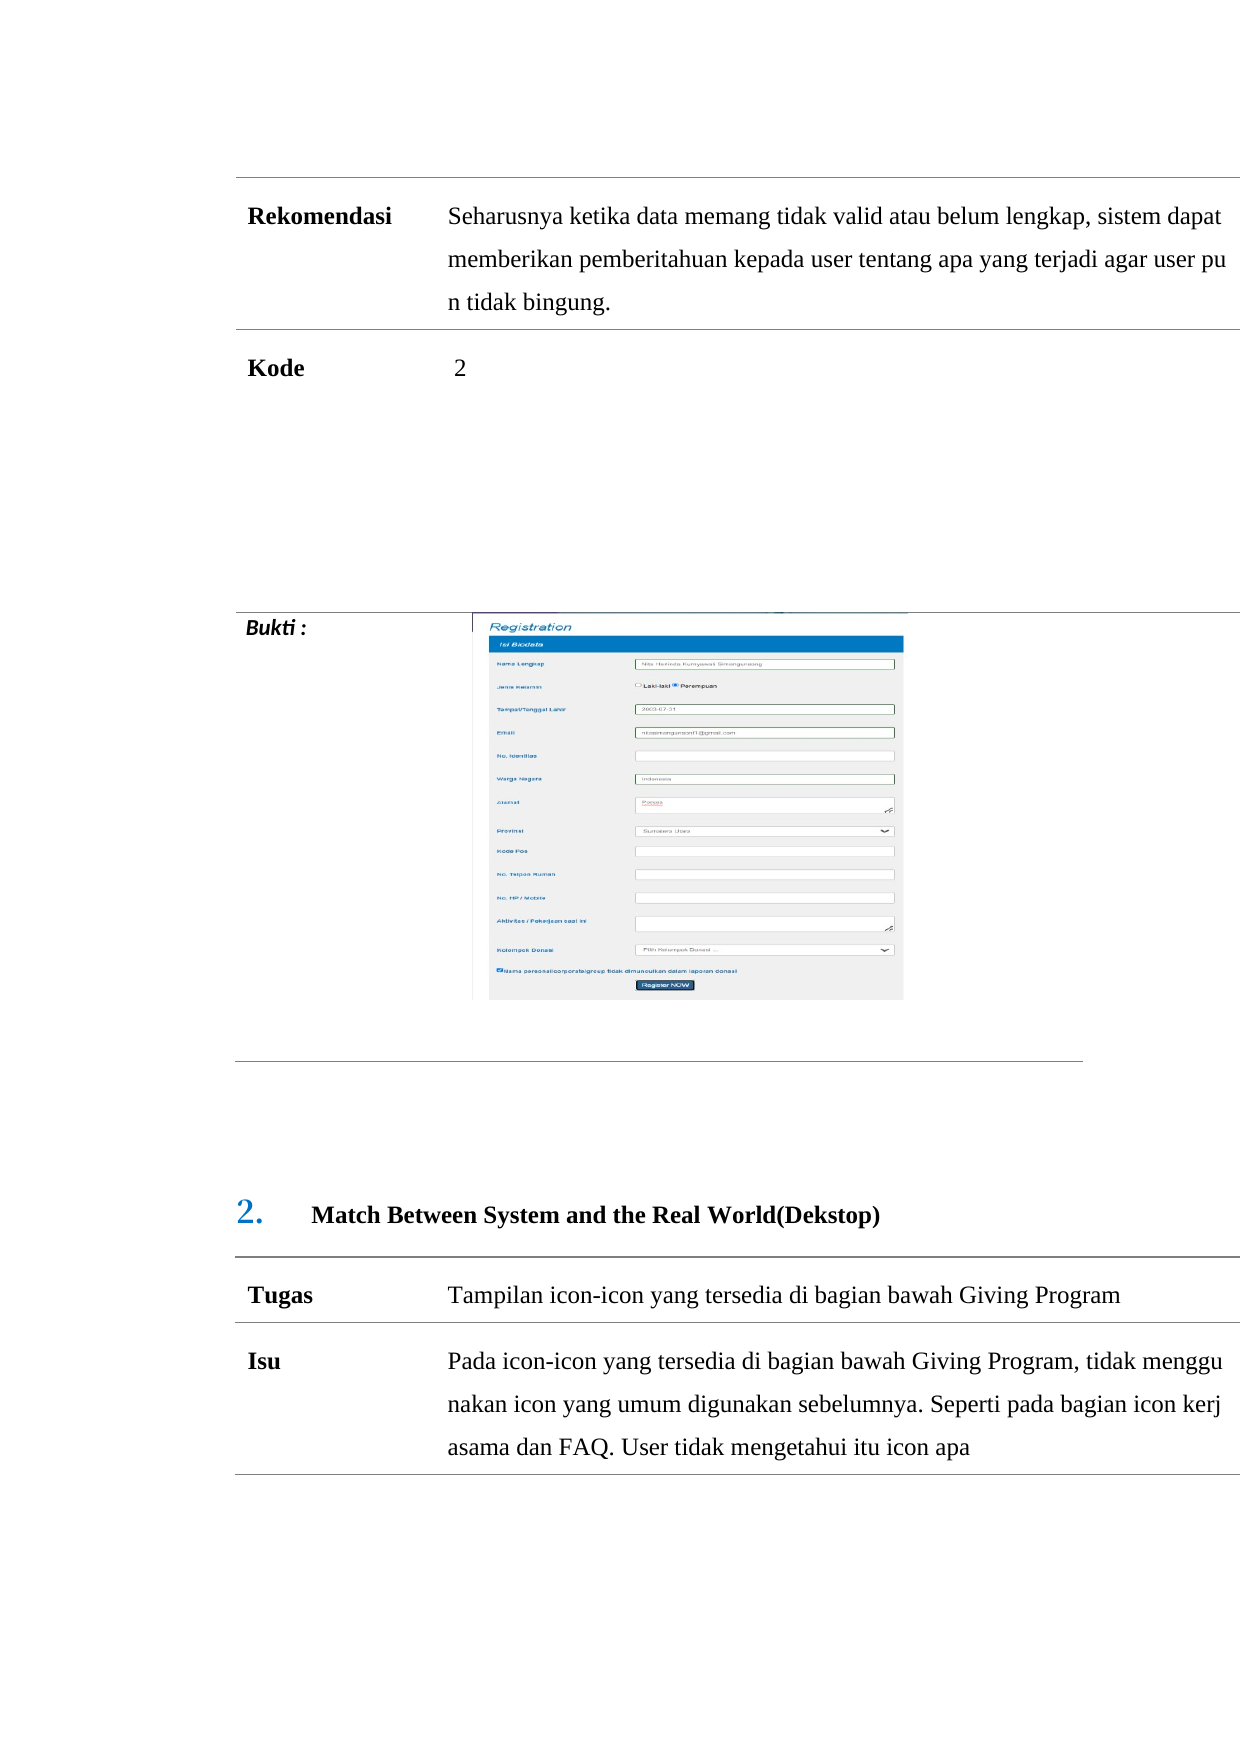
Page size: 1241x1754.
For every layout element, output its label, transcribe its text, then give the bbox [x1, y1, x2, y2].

table_cell Isu [235, 1323, 447, 1474]
table_header Tugas [235, 1258, 447, 1322]
table_cell 2 [448, 330, 1240, 612]
table_cell Seharusnya ketika data memang tidak valid atau belum lengkap, sistem dapat memberikan pemberitahuan kepada user tentang apa yang terjadi agar user pun tidak bingung. [448, 178, 1240, 329]
table_cell Pada icon-icon yang tersedia di bagian bawah Giving Program, tidak menggunakan icon yang umum digunakan sebelumnya. Seperti pada bagian icon kerjasama dan FAQ. User tidak mengetahui itu icon apa [448, 1323, 1240, 1474]
list Match Between System and the Real World(Dekstop) [236, 1187, 1036, 1232]
table_cell Rekomendasi [236, 178, 448, 329]
picture [472, 612, 908, 1000]
table_cell Kode [236, 330, 448, 612]
table_header Tampilan icon-icon yang tersedia di bagian bawah Giving Program [448, 1258, 1240, 1322]
